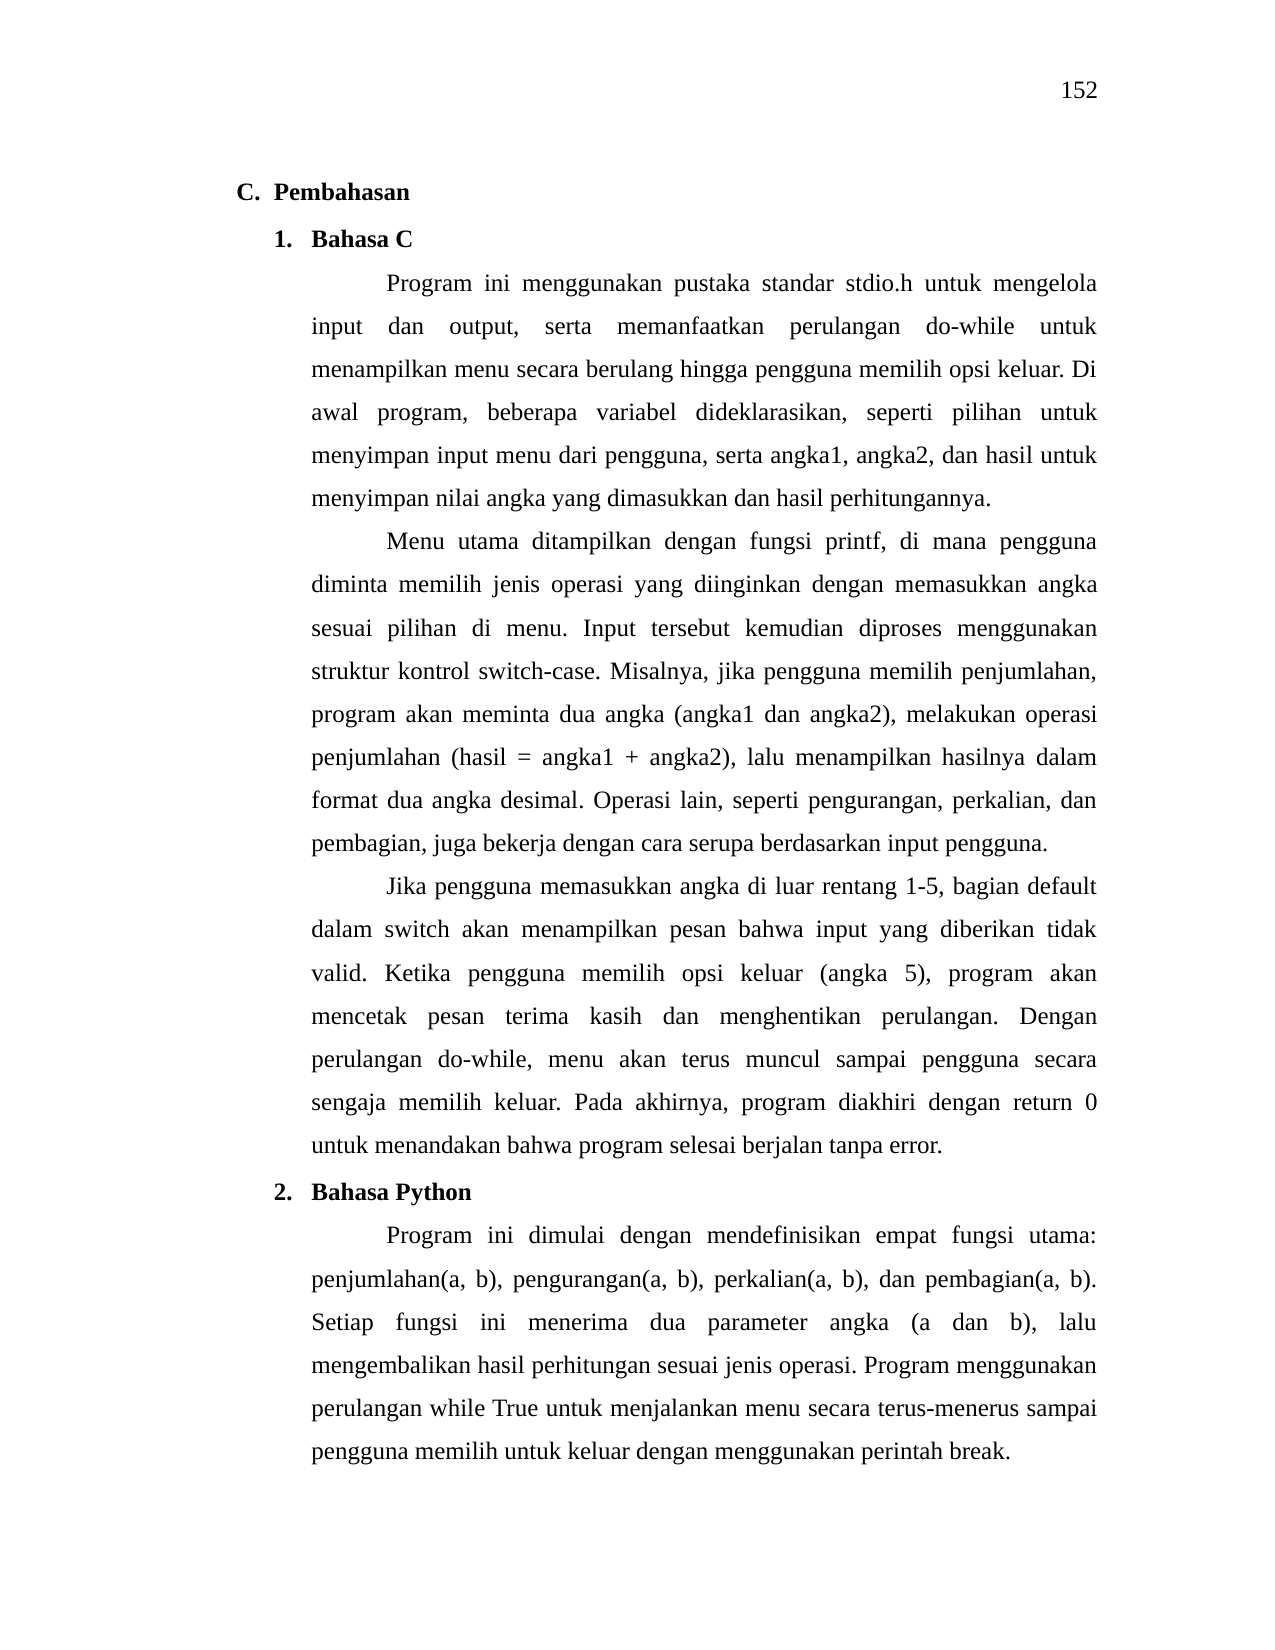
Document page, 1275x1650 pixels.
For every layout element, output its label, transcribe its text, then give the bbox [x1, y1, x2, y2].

list Menu utama ditampilkan dengan fungsi printf, di mana pengguna diminta memilih jenis operasi yang diinginkan dengan memasukkan angka sesuai pilihan di menu. Input tersebut kemudian diproses menggunakan struktur kontrol switch-case. Misalnya, jika pengguna memilih penjumlahan, program akan meminta dua angka (angka1 dan angka2), melakukan operasi penjumlahan (hasil = angka1 + angka2), lalu menampilkan hasilnya dalam format dua angka desimal. Operasi lain, seperti pengurangan, perkalian, dan pembagian, juga bekerja dengan cara serupa berdasarkan input pengguna. [311, 526, 1098, 857]
subtitle Bahasa Python [274, 1177, 1098, 1206]
subtitle Pembahasan [236, 177, 1098, 206]
list Program ini dimulai dengan mendefinisikan empat fungsi utama: penjumlahan(a, b), pengurangan(a, b), perkalian(a, b), dan pembagian(a, b). Setiap fungsi ini menerima dua parameter angka (a dan b), lalu mengembalikan hasil perhitungan sesuai jenis operasi. Program menggunakan perulangan while True untuk menjalankan menu secara terus-menerus sampai pengguna memilih untuk keluar dengan menggunakan perintah break. [311, 1221, 1098, 1465]
list Program ini menggunakan pustaka standar stdio.h untuk mengelola input dan output, serta memanfaatkan perulangan do-while untuk menampilkan menu secara berulang hingga pengguna memilih opsi keluar. Di awal program, beberapa variabel dideklarasikan, seperti pilihan untuk menyimpan input menu dari pengguna, serta angka1, angka2, dan hasil untuk menyimpan nilai angka yang dimasukkan dan hasil perhitungannya. [311, 268, 1098, 512]
list Jika pengguna memasukkan angka di luar rentang 1-5, bagian default dalam switch akan menampilkan pesan bahwa input yang diberikan tidak valid. Ketika pengguna memilih opsi keluar (angka 5), program akan mencetak pesan terima kasih dan menghentikan perulangan. Dengan perulangan do-while, menu akan terus muncul sampai pengguna secara sengaja memilih keluar. Pada akhirnya, program diakhiri dengan return 0 untuk menandakan bahwa program selesai berjalan tanpa error. [311, 871, 1098, 1159]
subtitle Bahasa C [274, 224, 1098, 253]
